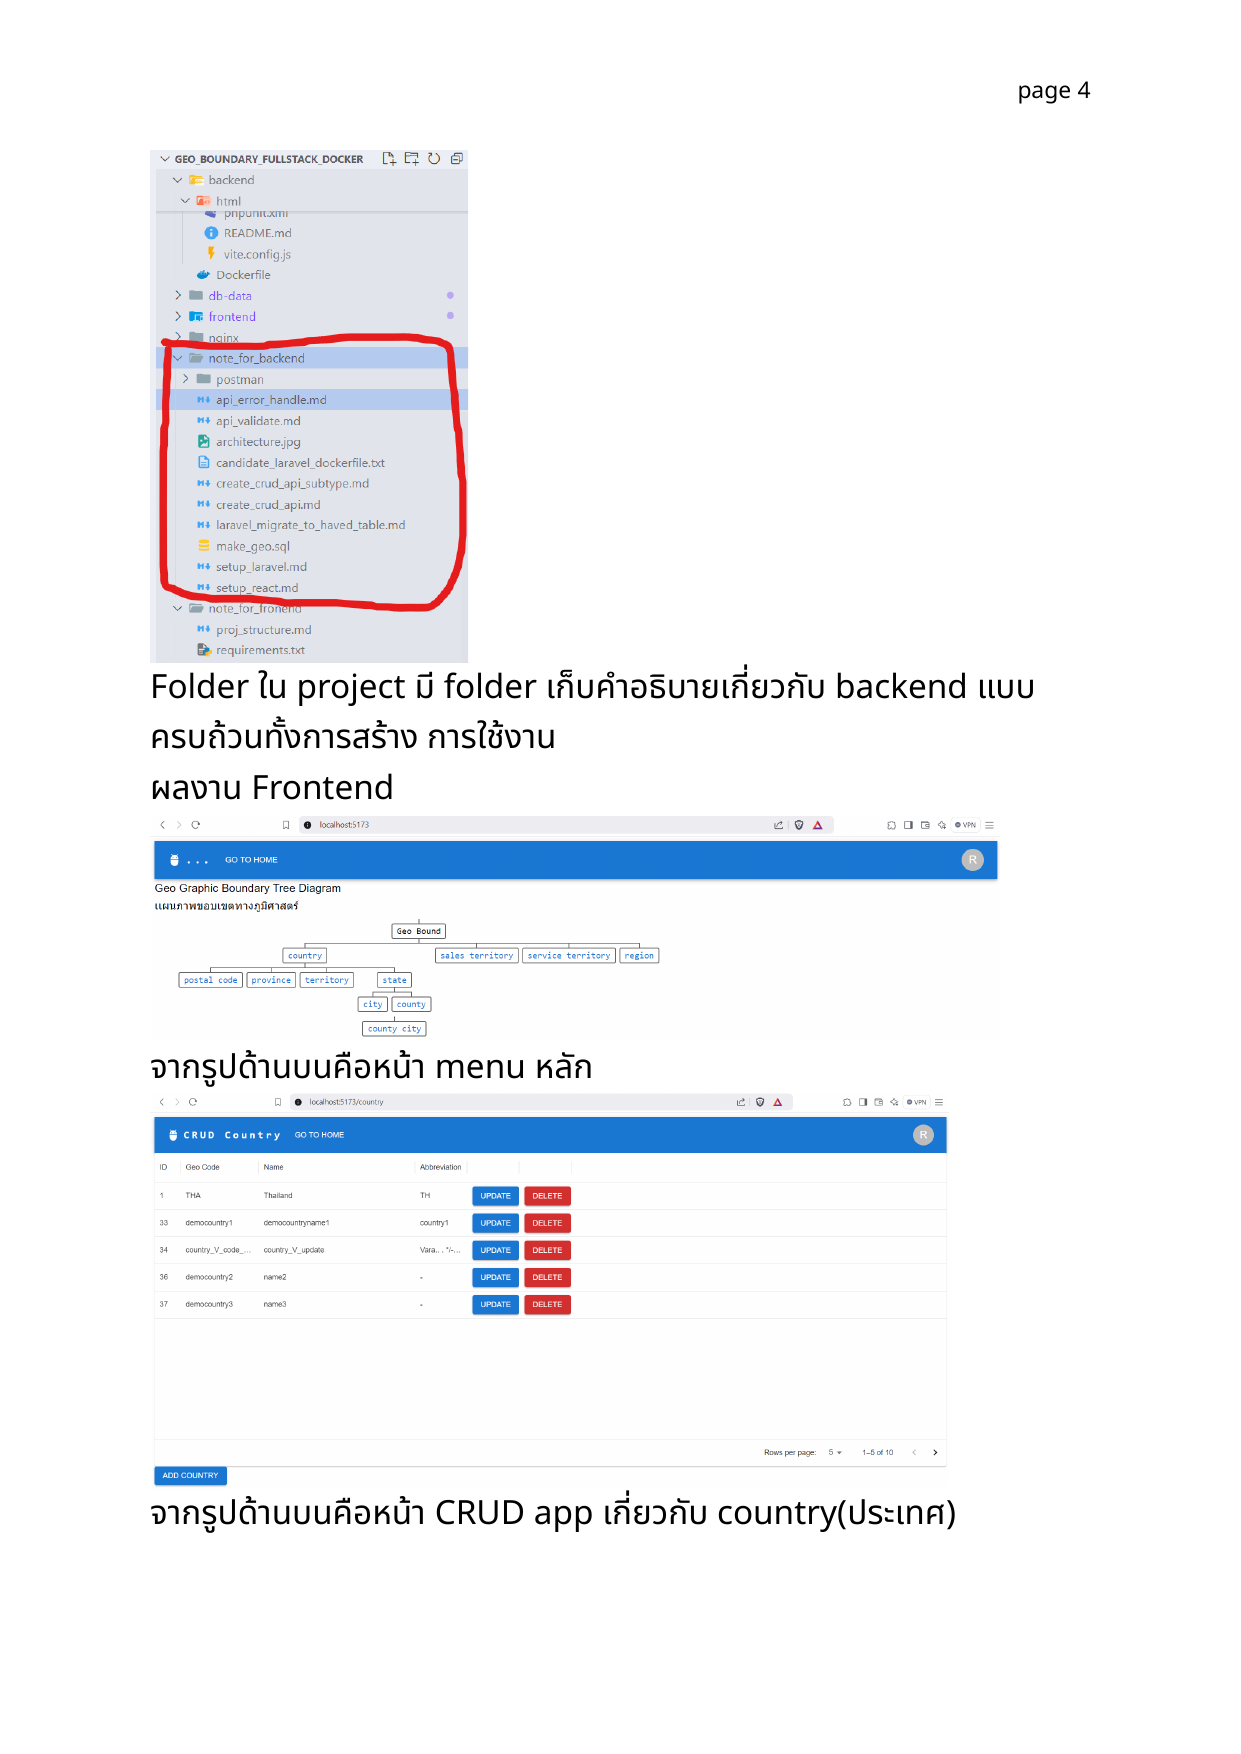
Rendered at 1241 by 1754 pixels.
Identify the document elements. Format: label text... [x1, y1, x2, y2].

text ผลงาน Frontend [150, 763, 1090, 814]
picture [150, 814, 1001, 1043]
picture [150, 1093, 950, 1490]
text จากรูปด้านบนคือหน้า menu หลัก [150, 1043, 1090, 1094]
picture [150, 150, 469, 663]
text จากรูปด้านบนคือหน้า CRUD app เกี่ยวกับ country(ประเทศ) [150, 1489, 1090, 1540]
text Folder ใน project มี folder เก็บคำอธิบายเกี่ยวกับ backend แบบครบถ้วนทั้งการสร้าง การใช้งาน [150, 662, 1090, 763]
